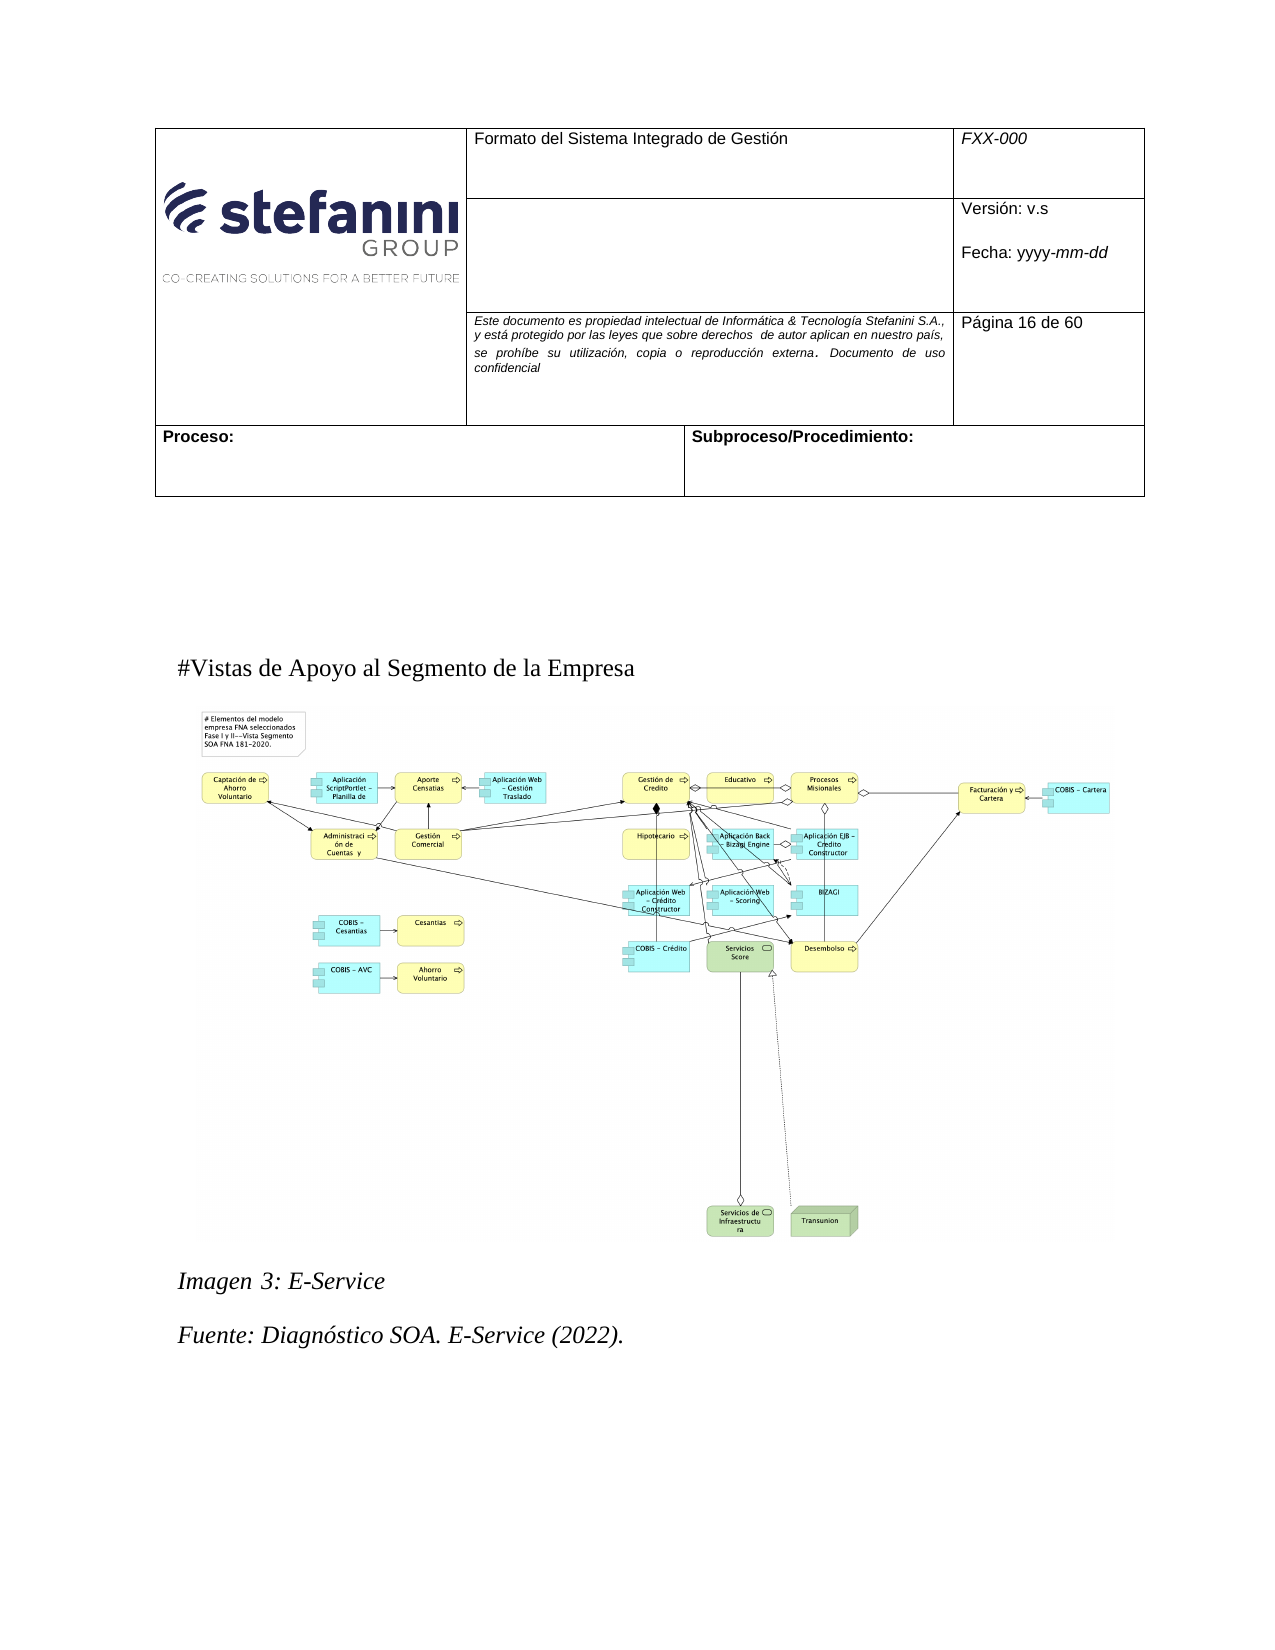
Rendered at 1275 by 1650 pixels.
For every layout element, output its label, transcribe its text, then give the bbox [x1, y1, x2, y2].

picture [196, 706, 1115, 1242]
text Imagen 3: E-Service [177, 1266, 1098, 1295]
text Fuente: Diagnóstico SOA. E-Service (2022). [177, 1320, 1098, 1349]
text #Vistas de Apoyo al Segmento de la Empresa [177, 653, 1098, 682]
picture [162, 182, 460, 286]
